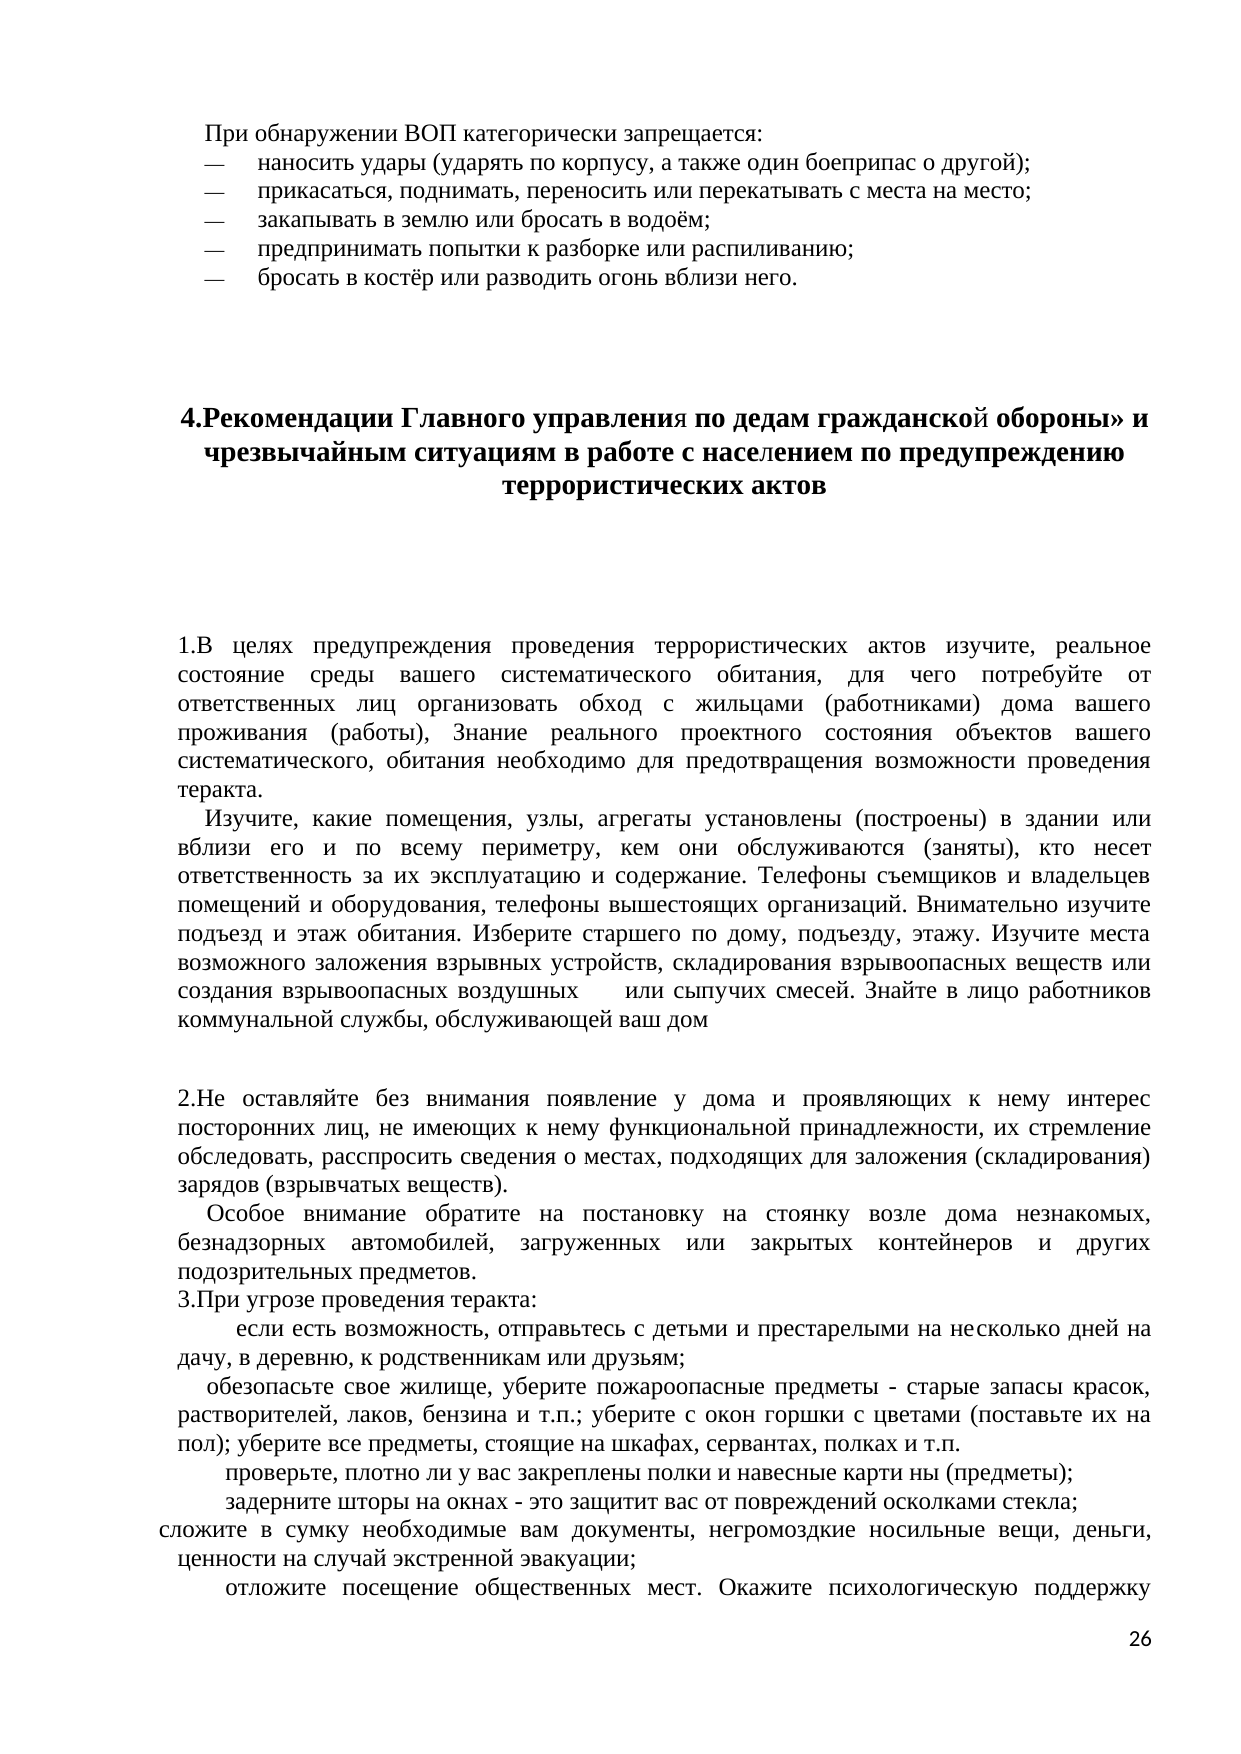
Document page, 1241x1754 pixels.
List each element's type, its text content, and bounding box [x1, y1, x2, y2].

text Изучите, какие помещения, узлы, агрегаты установлены (построены) в здании или вблизи его и по всему периметру, кем они обслуживаются (заняты), кто несет ответственность за их эксплуатацию и содержание. Телефоны съемщиков и владельцев помещений и оборудования, телефоны вышестоящих организаций. Внимательно изучите подъезд и этаж обитания. Изберите старшего по дому, подъезду, этажу. Изучите места возможного заложения взрывных устройств, складирования взрывоопасных веществ или создания взрывоопасных воздушных или сыпучих смесей. Знайте в лицо работников коммунальной службы, обслуживающей ваш дом [177, 803, 1152, 1033]
text обезопасьте свое жилище, уберите пожароопасные предметы - старые запасы красок, растворителей, лаков, бензина и т.п.; уберите с окон горшки с цветами (поставьте их на пол); уберите все предметы, стоящие на шкафах, сервантах, полках и т.п. [177, 1371, 1152, 1457]
list закапывать в землю или бросать в водоём; [177, 204, 1152, 233]
text 3.При угрозе проведения теракта: [177, 1284, 1152, 1313]
text проверьте, плотно ли у вас закреплены полки и навесные карти ны (предметы); [177, 1457, 1152, 1486]
text задерните шторы на окнах - это защитит вас от повреждений осколками стекла; [177, 1486, 1152, 1514]
text При обнаружении ВОП категорически запрещается: [177, 118, 1152, 147]
list 4.Рекомендации Главного управления по дедам гражданской обороны» и чрезвычайным ситуациям в работе с населением по предупреждению террористических актов [177, 400, 1152, 501]
text 2.Не оставляйте без внимания появление у дома и проявляющих к нему интерес посторонних лиц, не имеющих к нему функциональной принадлежности, их стремление обследовать, расспросить сведения о местах, подходящих для заложения (складирования) зарядов (взрывчатых веществ). [177, 1083, 1152, 1198]
text если есть возможность, отправьтесь с детьми и престарелыми на несколько дней на дачу, в деревню, к родственникам или друзьям; [177, 1313, 1152, 1371]
list прикасаться, поднимать, переносить или перекатывать с места на место; [177, 176, 1152, 204]
list наносить удары (ударять по корпусу, а также один боеприпас о другой); [177, 147, 1152, 176]
text Особое внимание обратите на постановку на стоянку возле дома незнакомых, безнадзорных автомобилей, загруженных или закрытых контейнеров и других подозрительных предметов. [177, 1198, 1152, 1284]
text сложите в сумку необходимые вам документы, негромоздкие носильные вещи, деньги, ценности на случай экстренной эвакуации; [158, 1514, 1152, 1572]
list бросать в костёр или разводить огонь вблизи него. [177, 262, 1152, 291]
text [177, 1572, 1152, 1601]
list предпринимать попытки к разборке или распиливанию; [177, 233, 1152, 262]
text 1.В целях предупреждения проведения террористических актов изучите, реальное состояние среды вашего систематического обитания, для чего потребуйте от ответственных лиц организовать обход с жильцами (работниками) дома вашего проживания (работы), Знание реального проектного состояния объектов вашего систематического, обитания необходимо для предотвращения возможности проведения теракта. [177, 630, 1152, 803]
